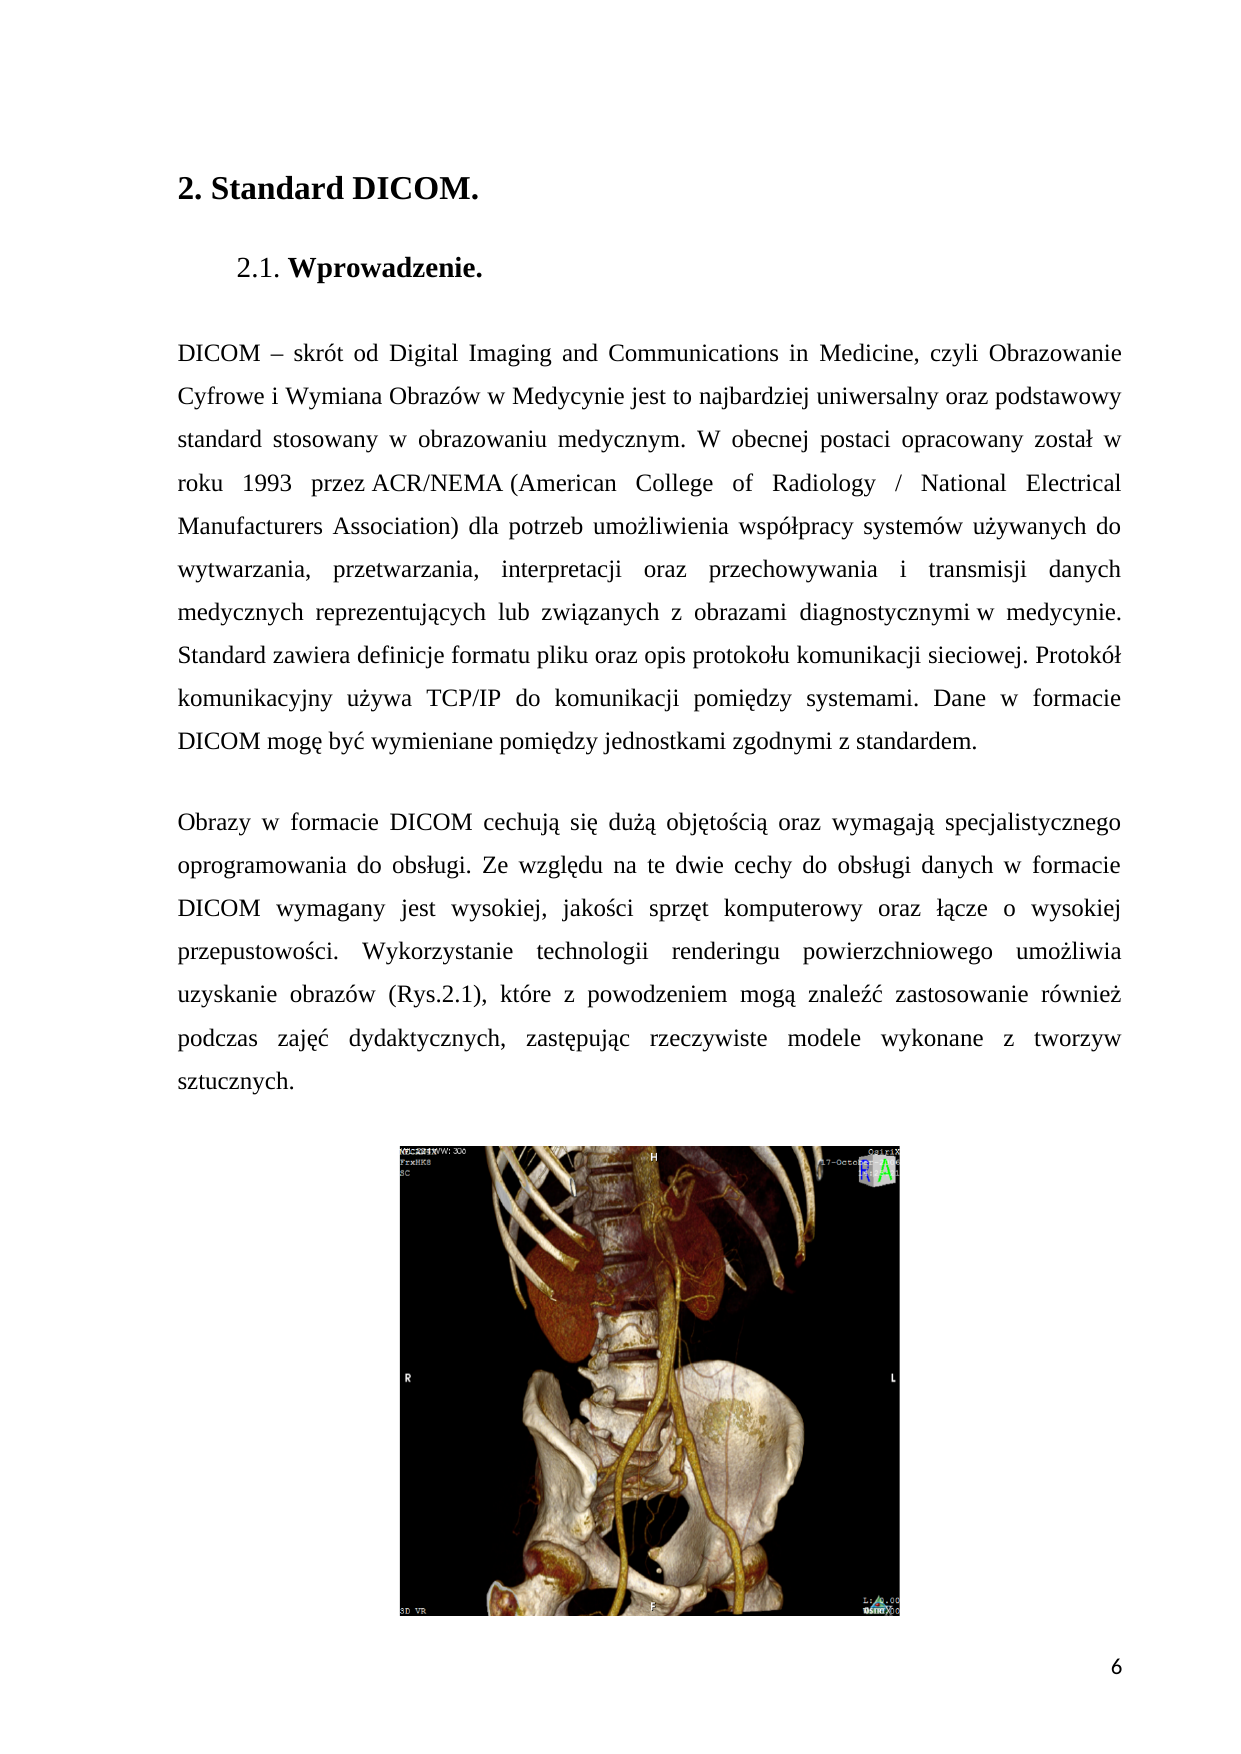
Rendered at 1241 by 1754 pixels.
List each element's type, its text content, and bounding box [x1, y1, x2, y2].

text DICOM – skrót od Digital Imaging and Communications in Medicine, czyli Obrazowanie Cyfrowe i Wymiana Obrazów w Medycynie jest to najbardziej uniwersalny oraz podstawowy standard stosowany w obrazowaniu medycznym. W obecnej postaci opracowany został w roku 1993 przez ACR/NEMA (American College of Radiology / National Electrical Manufacturers Association) dla potrzeb umożliwienia współpracy systemów używanych do wytwarzania, przetwarzania, interpretacji oraz przechowywania i transmisji danych medycznych reprezentujących lub związanych z obrazami diagnostycznymi w medycynie. Standard zawiera definicje formatu pliku oraz opis protokołu komunikacji sieciowej. Protokół komunikacyjny używa TCP/IP do komunikacji pomiędzy systemami. Dane w formacie DICOM mogę być wymieniane pomiędzy jednostkami zgodnymi z standardem. [177, 338, 1122, 755]
subtitle Standard DICOM. [177, 168, 1122, 206]
picture [399, 1146, 900, 1616]
subtitle Wprowadzenie. [236, 250, 1122, 283]
text Obrazy w formacie DICOM cechują się dużą objętością oraz wymagają specjalistycznego oprogramowania do obsługi. Ze względu na te dwie cechy do obsługi danych w formacie DICOM wymagany jest wysokiej, jakości sprzęt komputerowy oraz łącze o wysokiej przepustowości. Wykorzystanie technologii renderingu powierzchniowego umożliwia uzyskanie obrazów (Rys.2.1), które z powodzeniem mogą znaleźć zastosowanie również podczas zajęć dydaktycznych, zastępując rzeczywiste modele wykonane z tworzyw sztucznych. [177, 807, 1122, 1094]
